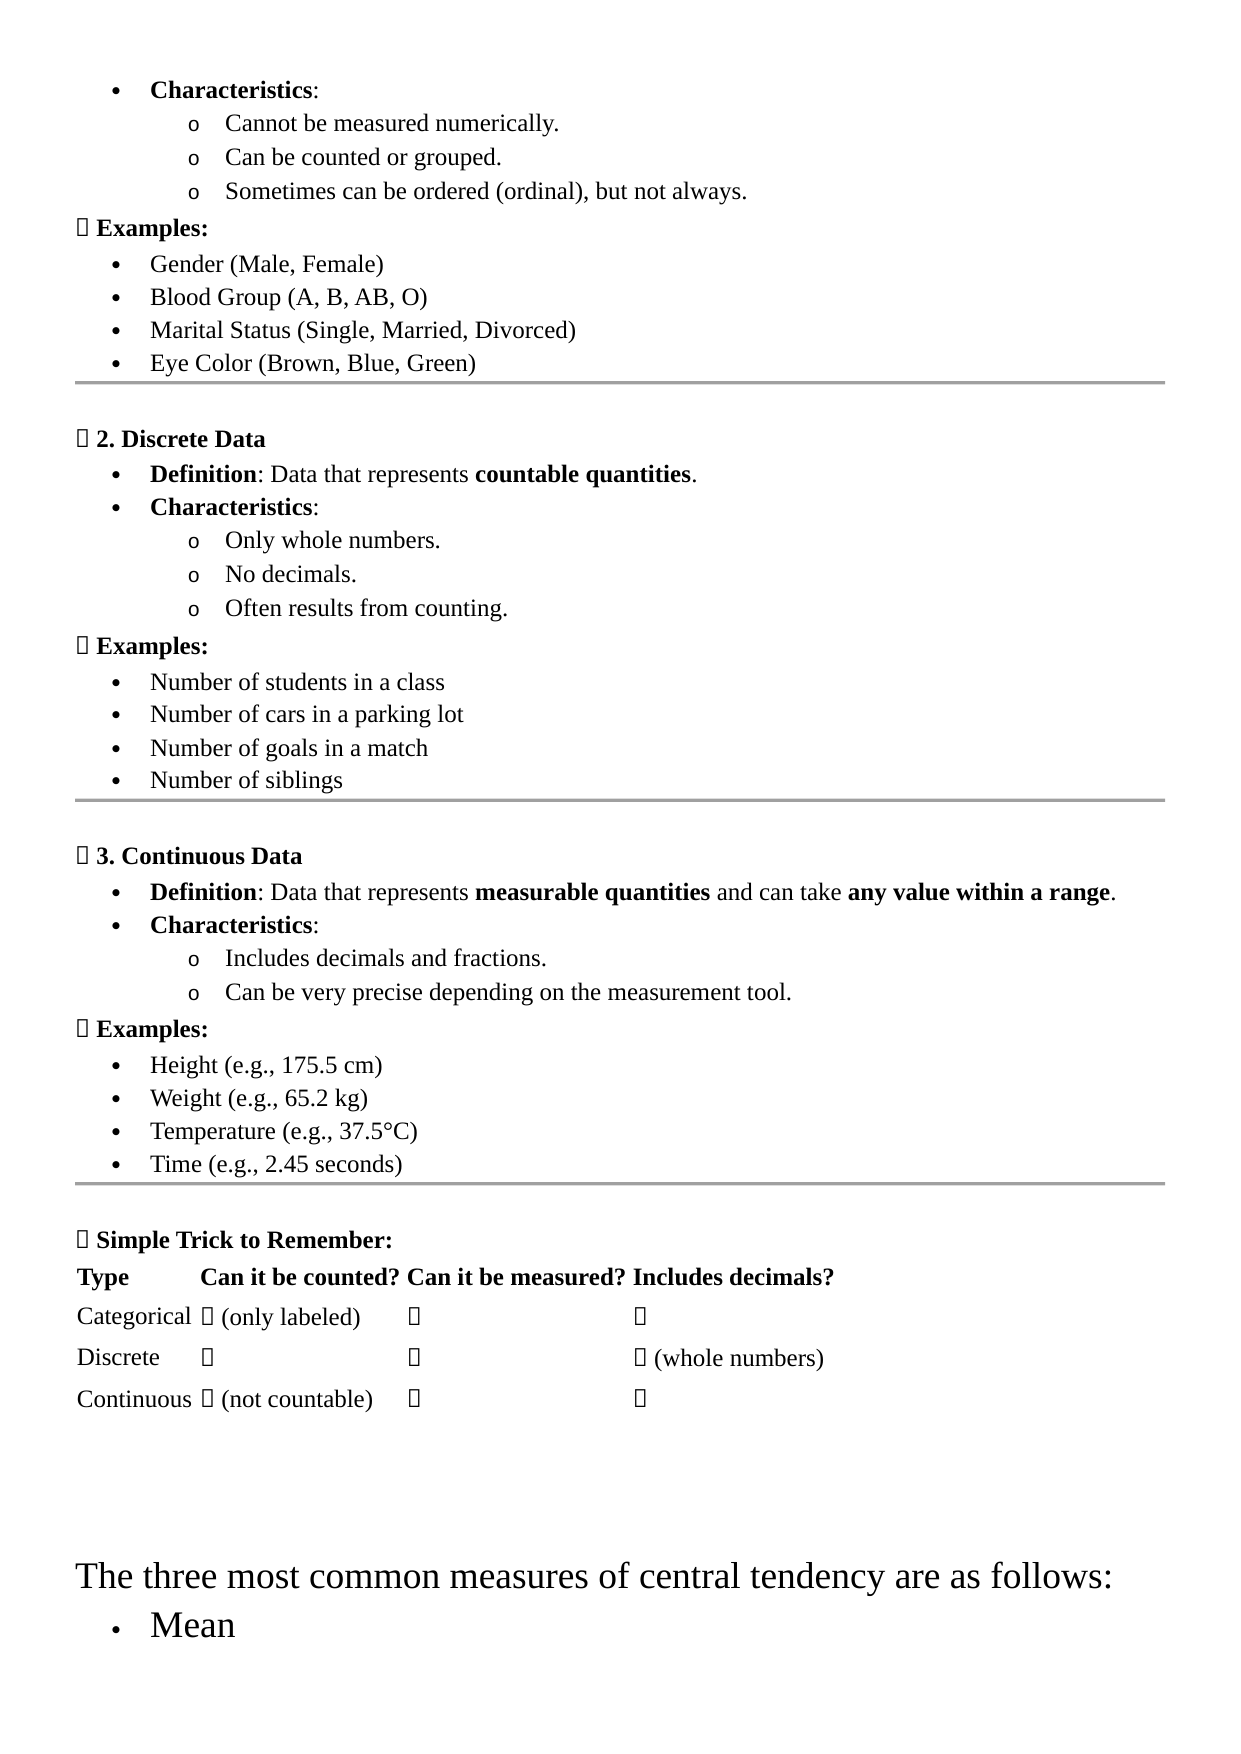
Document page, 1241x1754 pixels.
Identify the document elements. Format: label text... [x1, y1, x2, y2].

list Characteristics: [112, 492, 1165, 521]
table_header Type [75, 1261, 198, 1297]
list Height (e.g., 175.5 cm) [112, 1050, 1165, 1079]
table_header Can it be measured? [405, 1261, 631, 1297]
table_cell Discrete [75, 1338, 198, 1379]
table_cell ❌ [405, 1338, 631, 1379]
list Only whole numbers. [187, 526, 1165, 555]
list Definition: Data that represents countable quantities. [112, 459, 1165, 488]
text 🔸 Examples: [75, 627, 1165, 661]
text 🔸 Examples: [75, 1011, 1165, 1045]
list Time (e.g., 2.45 seconds) [112, 1149, 1165, 1178]
text ✅ 2. Discrete Data [75, 420, 1165, 454]
table_header Includes decimals? [631, 1261, 849, 1297]
list Sometimes can be ordered (ordinal), but not always. [187, 176, 1165, 206]
table_cell Categorical [75, 1297, 198, 1338]
text ✅ 3. Continuous Data [75, 838, 1165, 872]
table_cell ❌ (not countable) [198, 1380, 405, 1421]
text The three most common measures of central tendency are as follows: [75, 1553, 1165, 1596]
table_cell ❌ (whole numbers) [631, 1338, 849, 1379]
list Mean [112, 1603, 1165, 1646]
list Number of goals in a match [112, 733, 1165, 761]
list Definition: Data that represents measurable quantities and can take any value within a range. [112, 877, 1165, 906]
text 🧠 Simple Trick to Remember: [75, 1221, 1165, 1255]
text 🔸 Examples: [75, 210, 1165, 244]
list Gender (Male, Female) [112, 249, 1165, 278]
table_cell Continuous [75, 1380, 198, 1421]
list Can be counted or grouped. [187, 142, 1165, 172]
list Number of siblings [112, 766, 1165, 794]
table_header Can it be counted? [198, 1261, 405, 1297]
table_cell ✅ [198, 1338, 405, 1379]
list Cannot be measured numerically. [187, 108, 1165, 138]
table_cell ❌ (only labeled) [198, 1297, 405, 1338]
list Temperature (e.g., 37.5°C) [112, 1116, 1165, 1145]
list Weight (e.g., 65.2 kg) [112, 1083, 1165, 1112]
list Eye Color (Brown, Blue, Green) [112, 348, 1165, 377]
table_cell ✅ [631, 1380, 849, 1421]
list Blood Group (A, B, AB, O) [112, 282, 1165, 311]
list Includes decimals and fractions. [187, 943, 1165, 973]
table_cell ✅ [405, 1380, 631, 1421]
list Marital Status (Single, Married, Divorced) [112, 315, 1165, 344]
list No decimals. [187, 559, 1165, 589]
list Can be very precise depending on the measurement tool. [187, 977, 1165, 1007]
list Number of cars in a parking lot [112, 699, 1165, 728]
table_cell ❌ [405, 1297, 631, 1338]
list Characteristics: [112, 75, 1165, 104]
table_cell ❌ [631, 1297, 849, 1338]
list Characteristics: [112, 910, 1165, 939]
list Often results from counting. [187, 593, 1165, 623]
list Number of students in a class [112, 667, 1165, 695]
